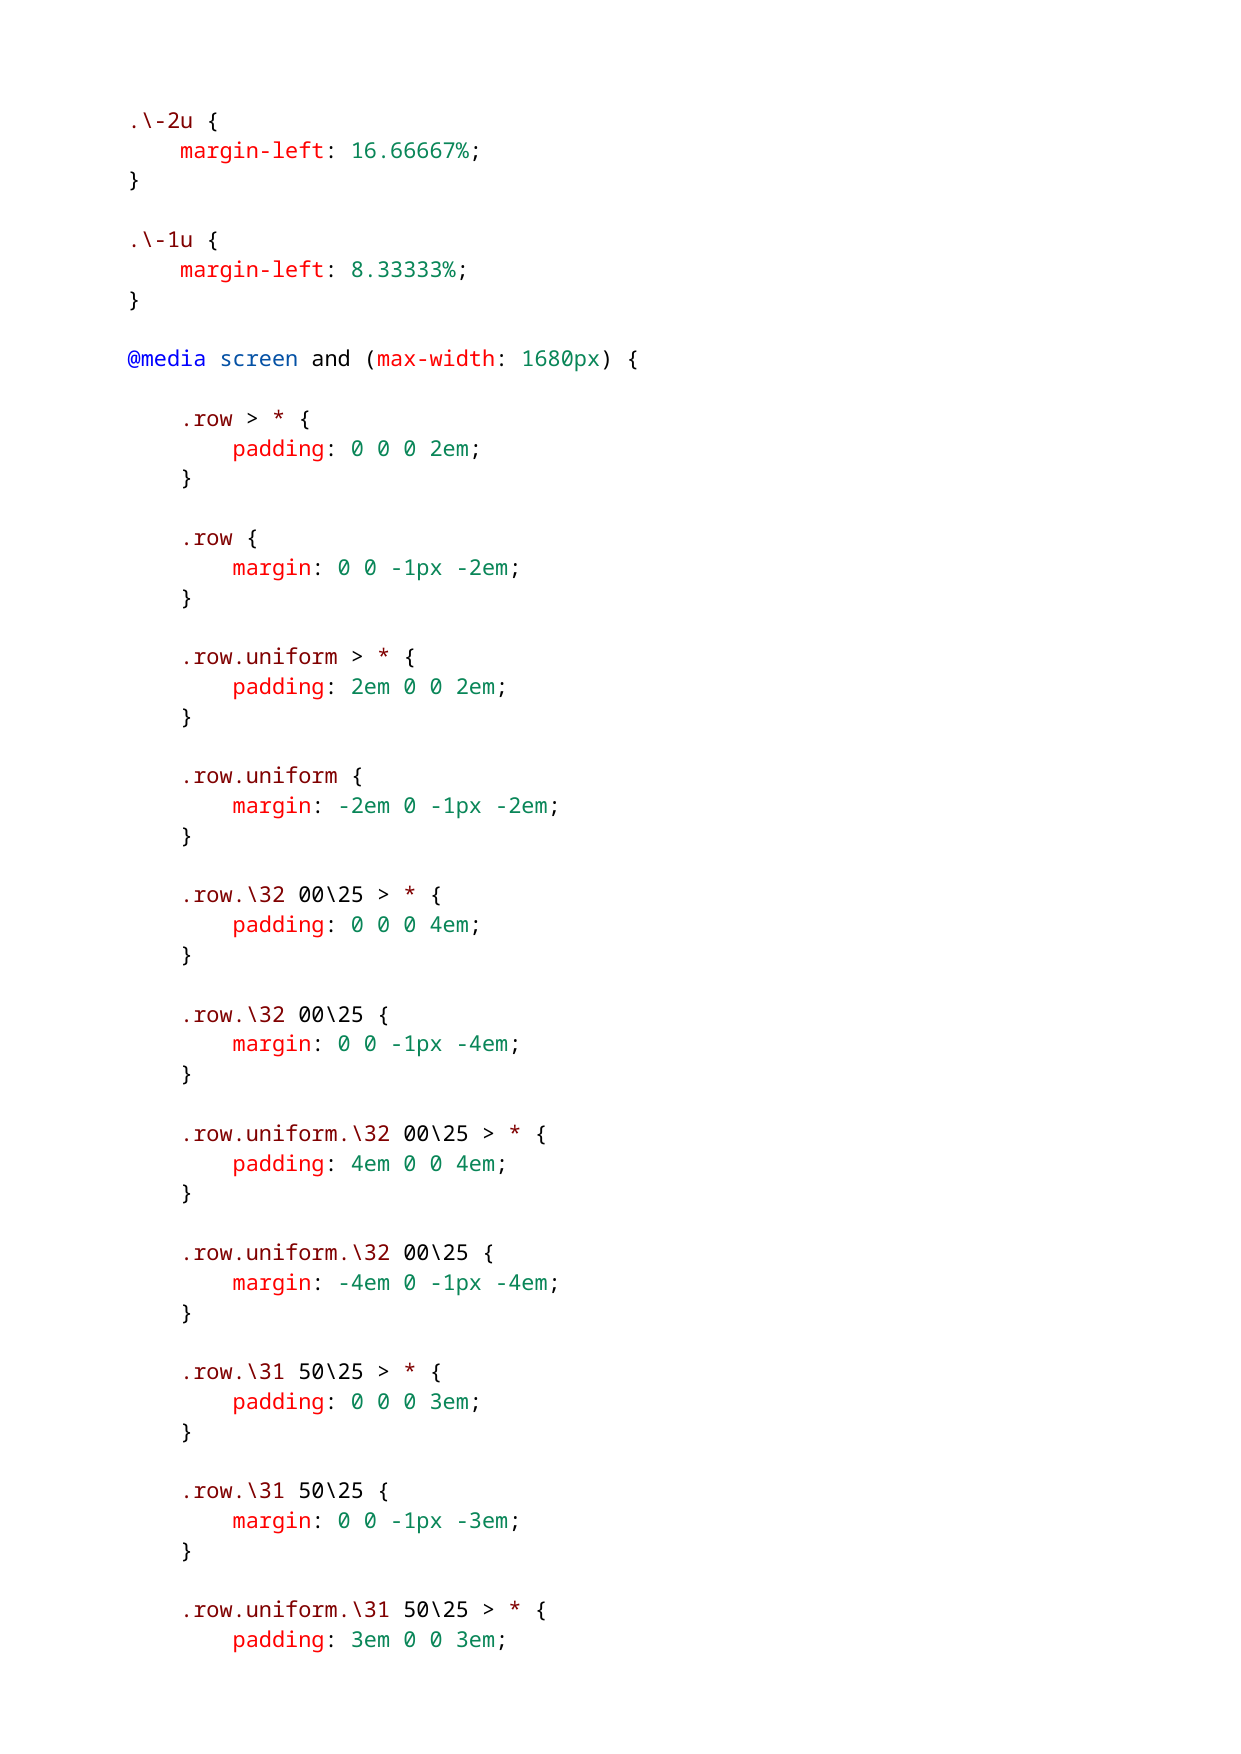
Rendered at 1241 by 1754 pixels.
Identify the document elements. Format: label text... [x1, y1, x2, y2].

text margin: 0 0 -1px -4em; [75, 1028, 1165, 1058]
text .row.\31 50\25 > * { [75, 1356, 1165, 1386]
text padding: 0 0 0 2em; [75, 432, 1165, 462]
text margin-left: 16.66667%; [75, 134, 1165, 164]
text } [75, 1535, 1165, 1564]
text margin: 0 0 -1px -2em; [75, 552, 1165, 581]
text margin-left: 8.33333%; [75, 254, 1165, 283]
text .row.uniform.\32 00\25 { [75, 1237, 1165, 1267]
text } [75, 1296, 1165, 1326]
text } [75, 1058, 1165, 1088]
text padding: 2em 0 0 2em; [75, 671, 1165, 701]
text } [75, 939, 1165, 969]
text } [75, 701, 1165, 730]
text } [75, 462, 1165, 492]
text margin: -2em 0 -1px -2em; [75, 790, 1165, 820]
text margin: 0 0 -1px -3em; [75, 1505, 1165, 1535]
text } [75, 820, 1165, 849]
text .row.uniform > * { [75, 641, 1165, 671]
text .row.\32 00\25 { [75, 998, 1165, 1028]
text .row.\32 00\25 > * { [75, 879, 1165, 909]
text } [75, 1416, 1165, 1445]
text .row > * { [75, 403, 1165, 432]
text .row { [75, 522, 1165, 552]
text } [75, 164, 1165, 194]
text padding: 3em 0 0 3em; [75, 1624, 1165, 1654]
text margin: -4em 0 -1px -4em; [75, 1267, 1165, 1296]
text padding: 4em 0 0 4em; [75, 1147, 1165, 1177]
text .\-1u { [75, 224, 1165, 254]
text } [75, 1177, 1165, 1207]
text .row.uniform { [75, 760, 1165, 790]
text .\-2u { [75, 105, 1165, 134]
text padding: 0 0 0 3em; [75, 1386, 1165, 1416]
text padding: 0 0 0 4em; [75, 909, 1165, 939]
text } [75, 283, 1165, 313]
text .row.uniform.\32 00\25 > * { [75, 1118, 1165, 1147]
text .row.\31 50\25 { [75, 1475, 1165, 1505]
text @media screen and (max-width: 1680px) { [75, 343, 1165, 373]
text } [75, 581, 1165, 611]
text .row.uniform.\31 50\25 > * { [75, 1594, 1165, 1624]
